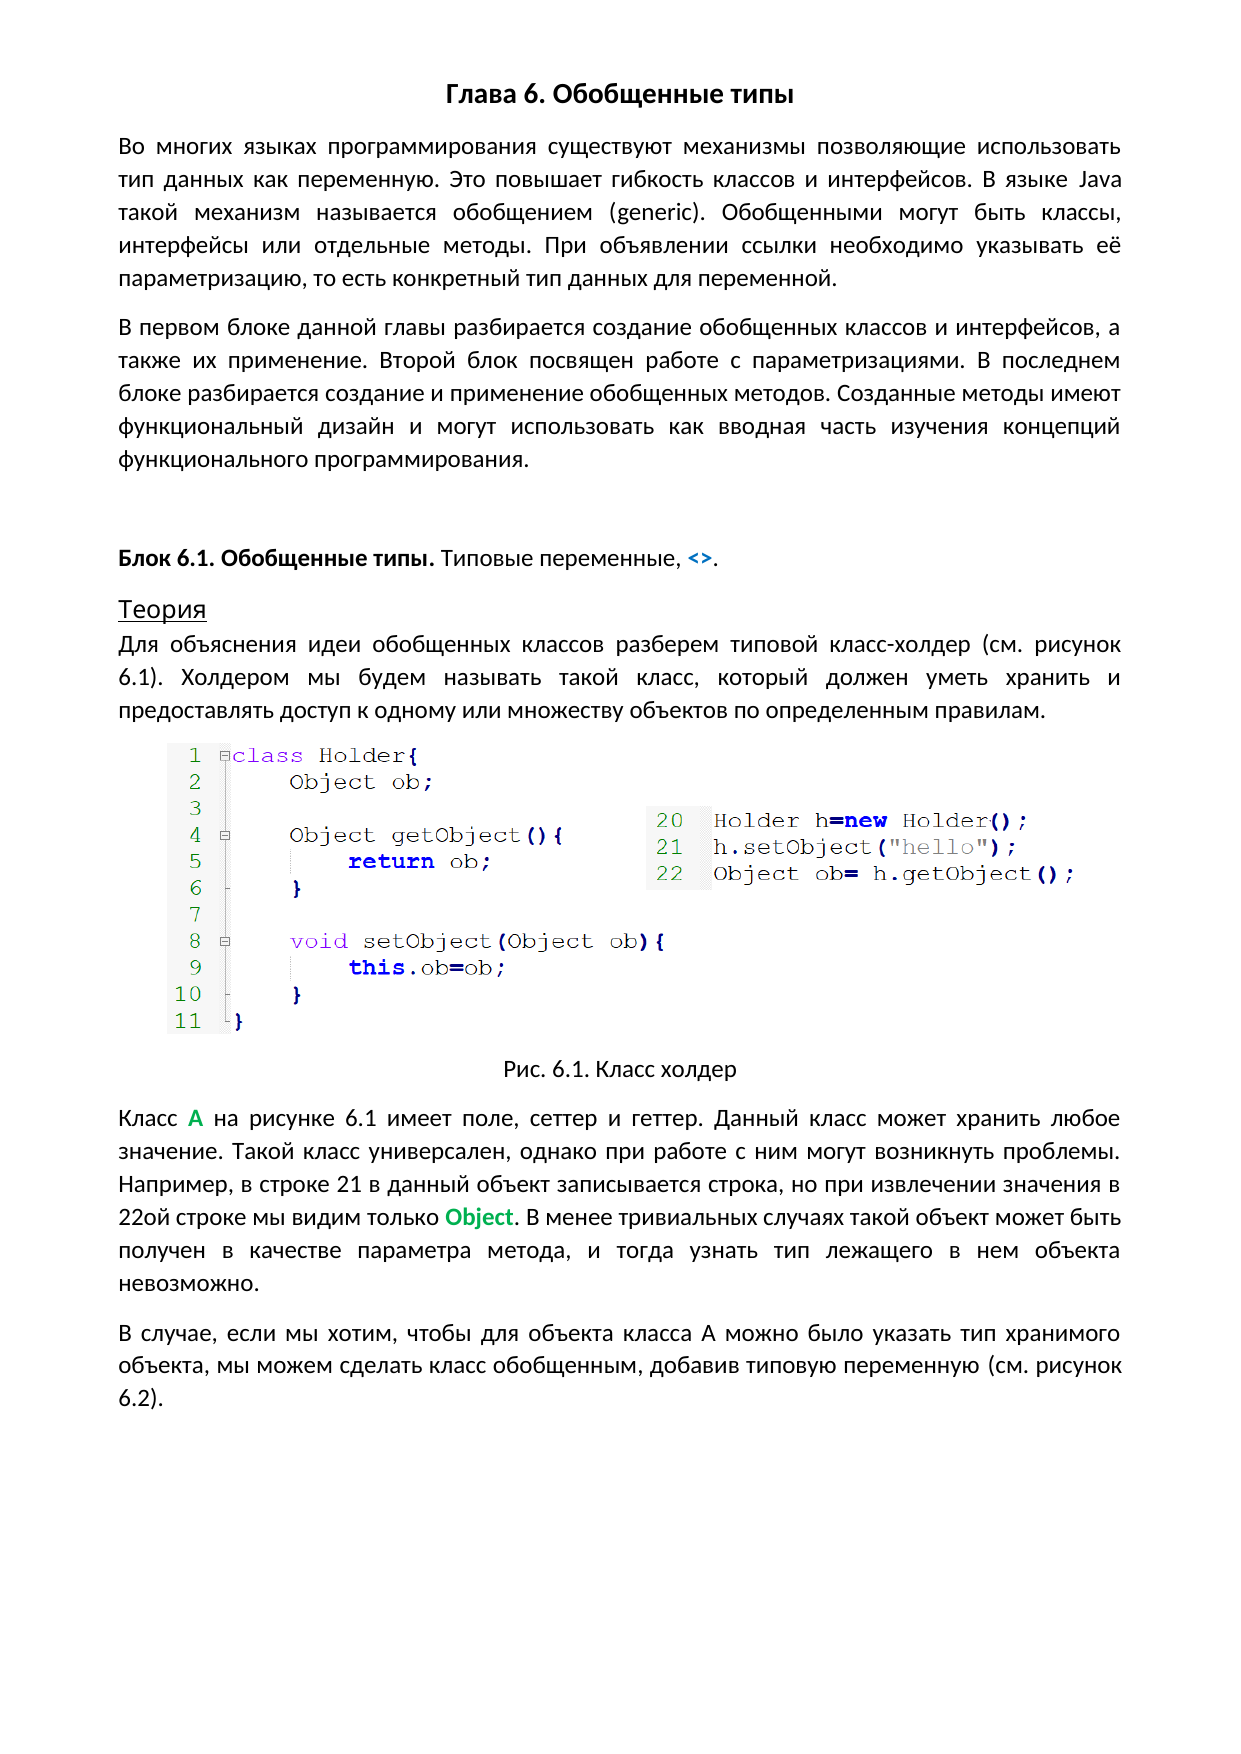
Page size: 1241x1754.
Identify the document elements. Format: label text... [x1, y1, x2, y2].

subtitle Теория [118, 592, 1122, 626]
text Класс А на рисунке 6.1 имеет поле, сеттер и геттер. Данный класс может хранить любое значение. Такой класс универсален, однако при работе с ним могут возникнуть проблемы. Например, в строке 21 в данный объект записывается строка, но при извлечении значения в 22ой строке мы видим только Object. В менее тривиальных случаях такой объект может быть получен в качестве параметра метода, и тогда узнать тип лежащего в нем объекта невозможно. [118, 1103, 1122, 1298]
subtitle Глава 6. Обобщенные типы [118, 75, 1122, 111]
text Во многих языках программирования существуют механизмы позволяющие использовать тип данных как переменную. Это повышает гибкость классов и интерфейсов. В языке Java такой механизм называется обобщением (generic). Обобщенными могут быть классы, интерфейсы или отдельные методы. При объявлении ссылки необходимо указывать её параметризацию, то есть конкретный тип данных для переменной. [118, 130, 1122, 292]
picture [167, 743, 1074, 1034]
text В случае, если мы хотим, чтобы для объекта класса А можно было указать тип хранимого объекта, мы можем сделать класс обобщенным, добавив типовую переменную (см. рисунок 6.2). [118, 1317, 1122, 1413]
text Рис. 6.1. Класс холдер [118, 1053, 1122, 1083]
text В первом блоке данной главы разбирается создание обобщенных классов и интерфейсов, а также их применение. Второй блок посвящен работе с параметризациями. В последнем блоке разбирается создание и применение обобщенных методов. Созданные методы имеют функциональный дизайн и могут использовать как вводная часть изучения концепций функционального программирования. [118, 311, 1122, 473]
text Блок 6.1. Обобщенные типы. Типовые переменные, <>. [118, 542, 1122, 573]
text Для объяснения идеи обобщенных классов разберем типовой класс-холдер (см. рисунок 6.1). Холдером мы будем называть такой класс, который должен уметь хранить и предоставлять доступ к одному или множеству объектов по определенным правилам. [118, 628, 1122, 725]
